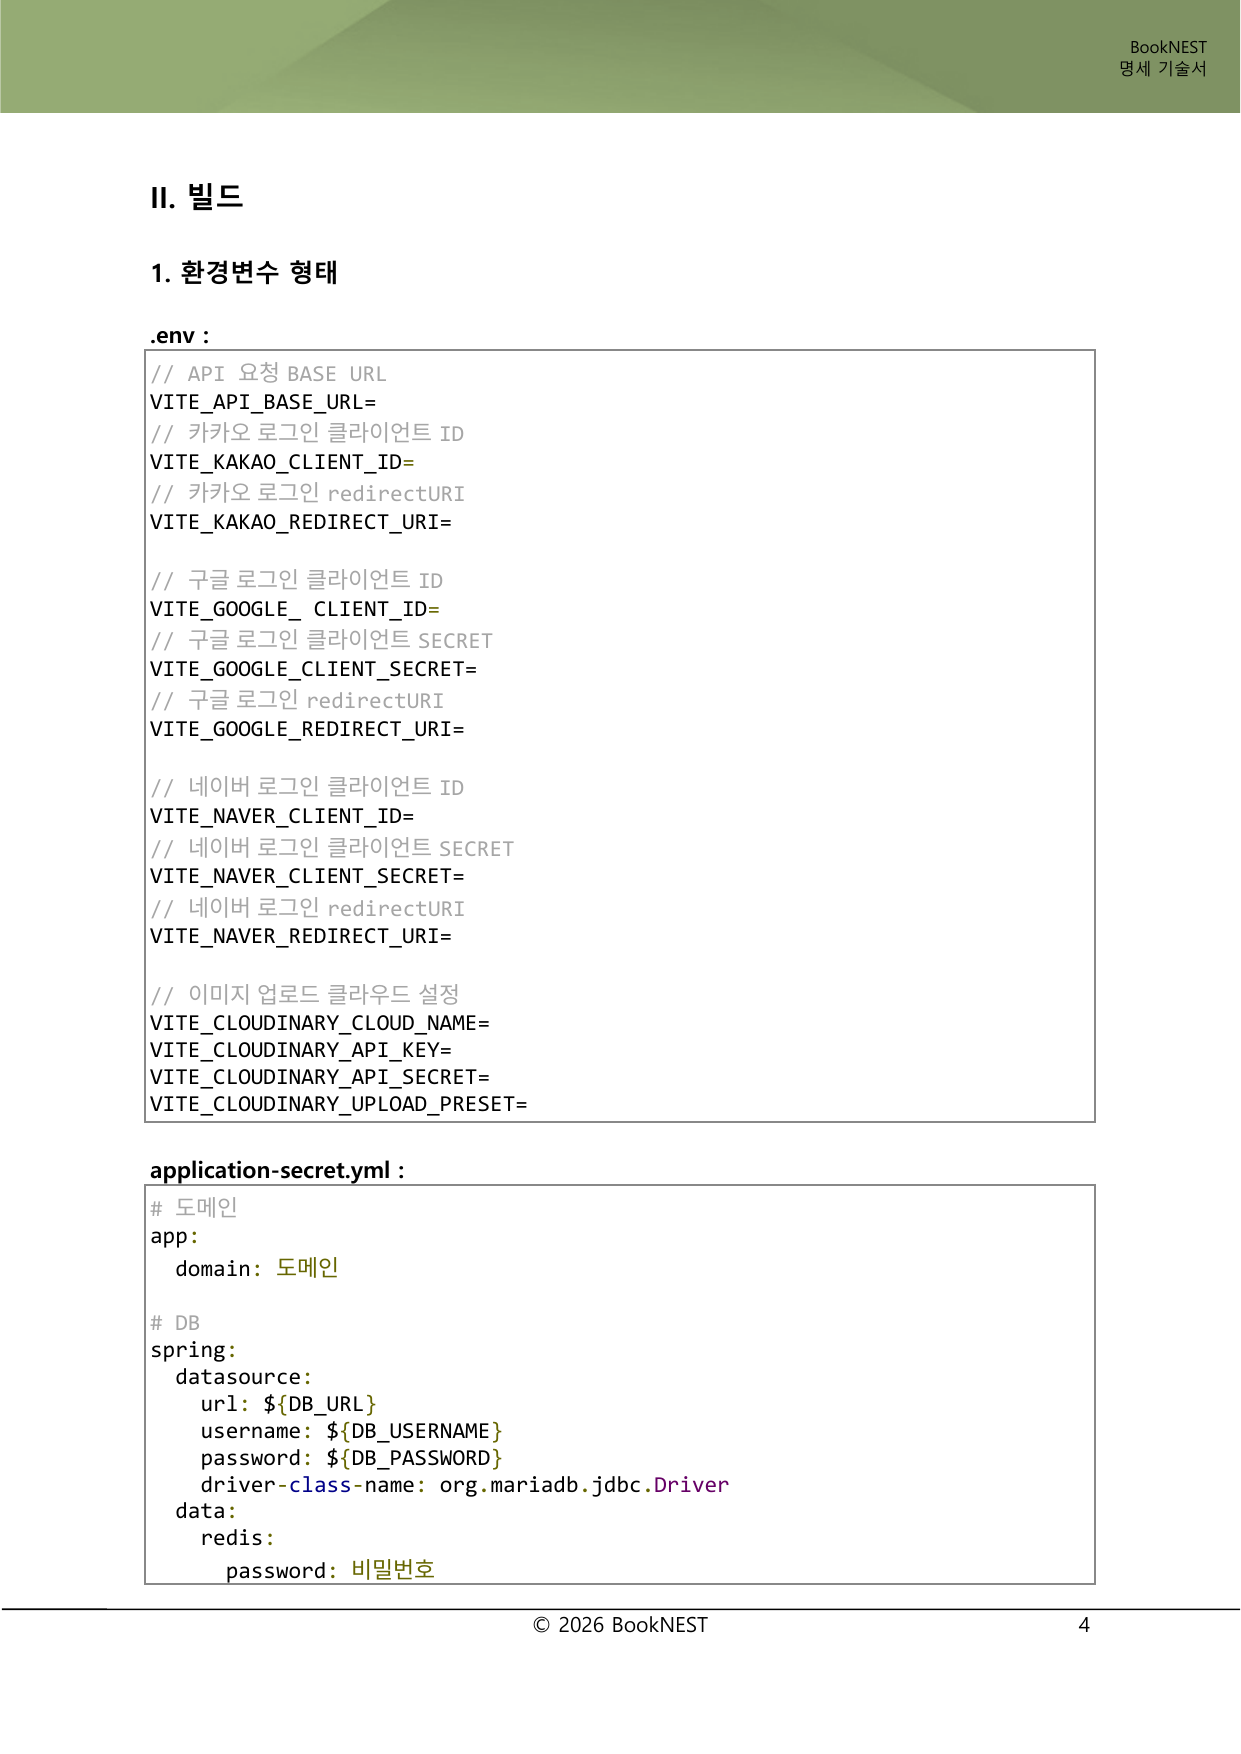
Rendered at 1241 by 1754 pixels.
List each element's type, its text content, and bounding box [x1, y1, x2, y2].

text datasource: [150, 1364, 1090, 1391]
text // 구글 로그인 클라이언트 SECRET [150, 622, 1090, 655]
text // 네이버 로그인 클라이언트 ID [150, 769, 1090, 802]
text data: [150, 1498, 1090, 1525]
text // 구글 로그인 클라이언트 ID [150, 562, 1090, 595]
text // API 요청 BASE URL [146, 351, 1094, 388]
text .env : [150, 319, 1090, 349]
text password: ${DB_PASSWORD} [150, 1444, 1090, 1471]
text # 도메인 [146, 1186, 1094, 1223]
text VITE_CLOUDINARY_API_KEY= [150, 1037, 1090, 1063]
text VITE_GOOGLE_ CLIENT_ID= [150, 595, 1090, 622]
text VITE_NAVER_CLIENT_SECRET= [150, 863, 1090, 889]
subtitle 빌드 [150, 177, 1090, 216]
text // 네이버 로그인 클라이언트 SECRET [150, 829, 1090, 863]
text // 카카오 로그인 클라이언트 ID [150, 415, 1090, 448]
text VITE_NAVER_CLIENT_ID= [150, 802, 1090, 829]
text VITE_KAKAO_REDIRECT_URI= [150, 508, 1090, 535]
text redis: [150, 1525, 1090, 1552]
text application-secret.yml : [150, 1153, 1090, 1184]
text // 구글 로그인 redirectURI [150, 682, 1090, 716]
text // 카카오 로그인 redirectURI [150, 475, 1090, 508]
text VITE_GOOGLE_CLIENT_SECRET= [150, 655, 1090, 682]
text VITE_CLOUDINARY_UPLOAD_PRESET= [146, 1084, 1094, 1121]
text VITE_KAKAO_CLIENT_ID= [150, 448, 1090, 475]
text VITE_API_BASE_URL= [150, 388, 1090, 415]
text password: 비밀번호 [150, 1552, 1090, 1583]
text app: [150, 1223, 1090, 1250]
text // 이미지 업로드 클라우드 설정 [150, 976, 1090, 1010]
subtitle 환경변수 형태 [150, 255, 1090, 288]
text domain: 도메인 [150, 1250, 1090, 1283]
text driver-class-name: org.mariadb.jdbc.Driver [150, 1471, 1090, 1498]
text # DB [150, 1310, 1090, 1337]
text // 네이버 로그인 redirectURI [150, 889, 1090, 923]
text VITE_GOOGLE_REDIRECT_URI= [150, 716, 1090, 742]
text VITE_CLOUDINARY_CLOUD_NAME= [150, 1010, 1090, 1037]
text VITE_NAVER_REDIRECT_URI= [150, 923, 1090, 949]
text VITE_CLOUDINARY_API_SECRET= [150, 1063, 1090, 1084]
text url: ${DB_URL} [150, 1391, 1090, 1417]
text spring: [150, 1337, 1090, 1364]
text username: ${DB_USERNAME} [150, 1417, 1090, 1444]
